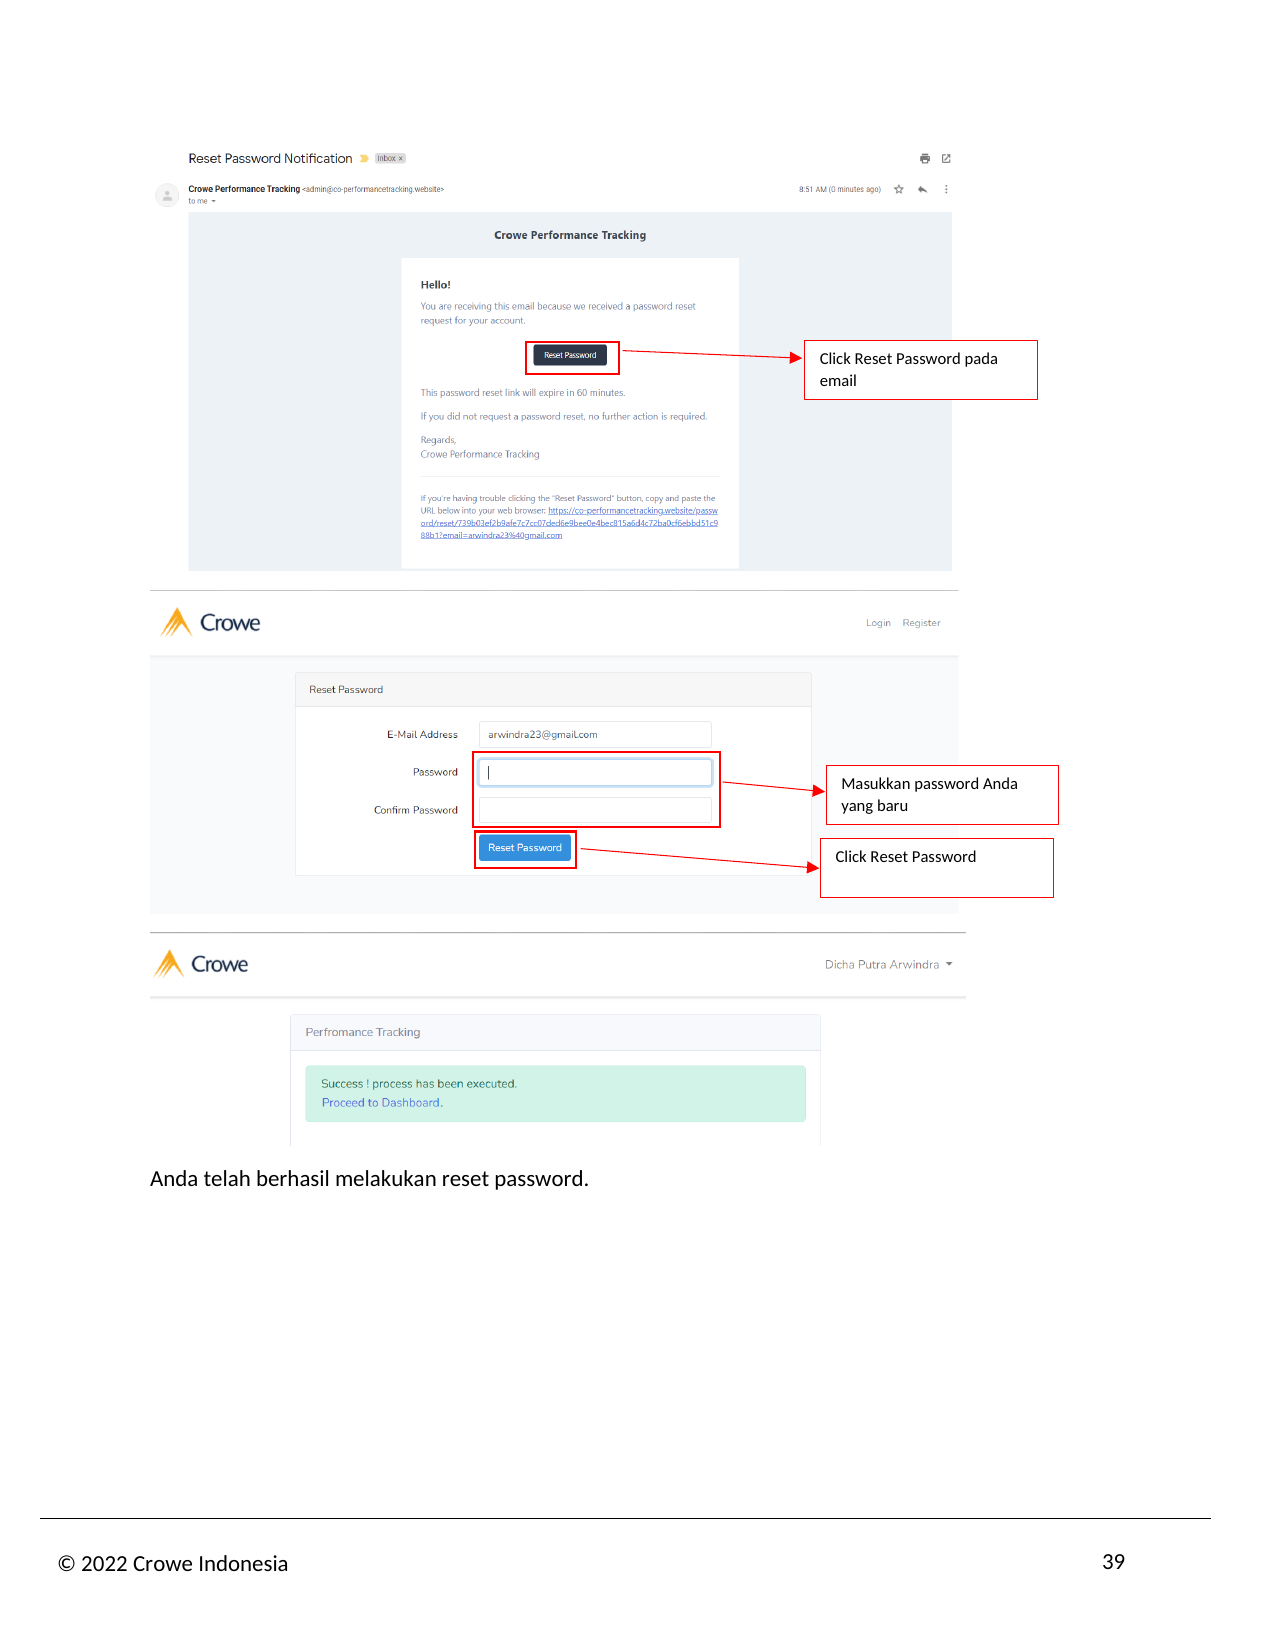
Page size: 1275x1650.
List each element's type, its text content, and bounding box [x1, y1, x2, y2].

picture [150, 150, 956, 571]
text Anda telah berhasil melakukan reset password. [150, 1164, 1125, 1192]
picture [150, 932, 966, 1146]
picture [150, 590, 959, 914]
